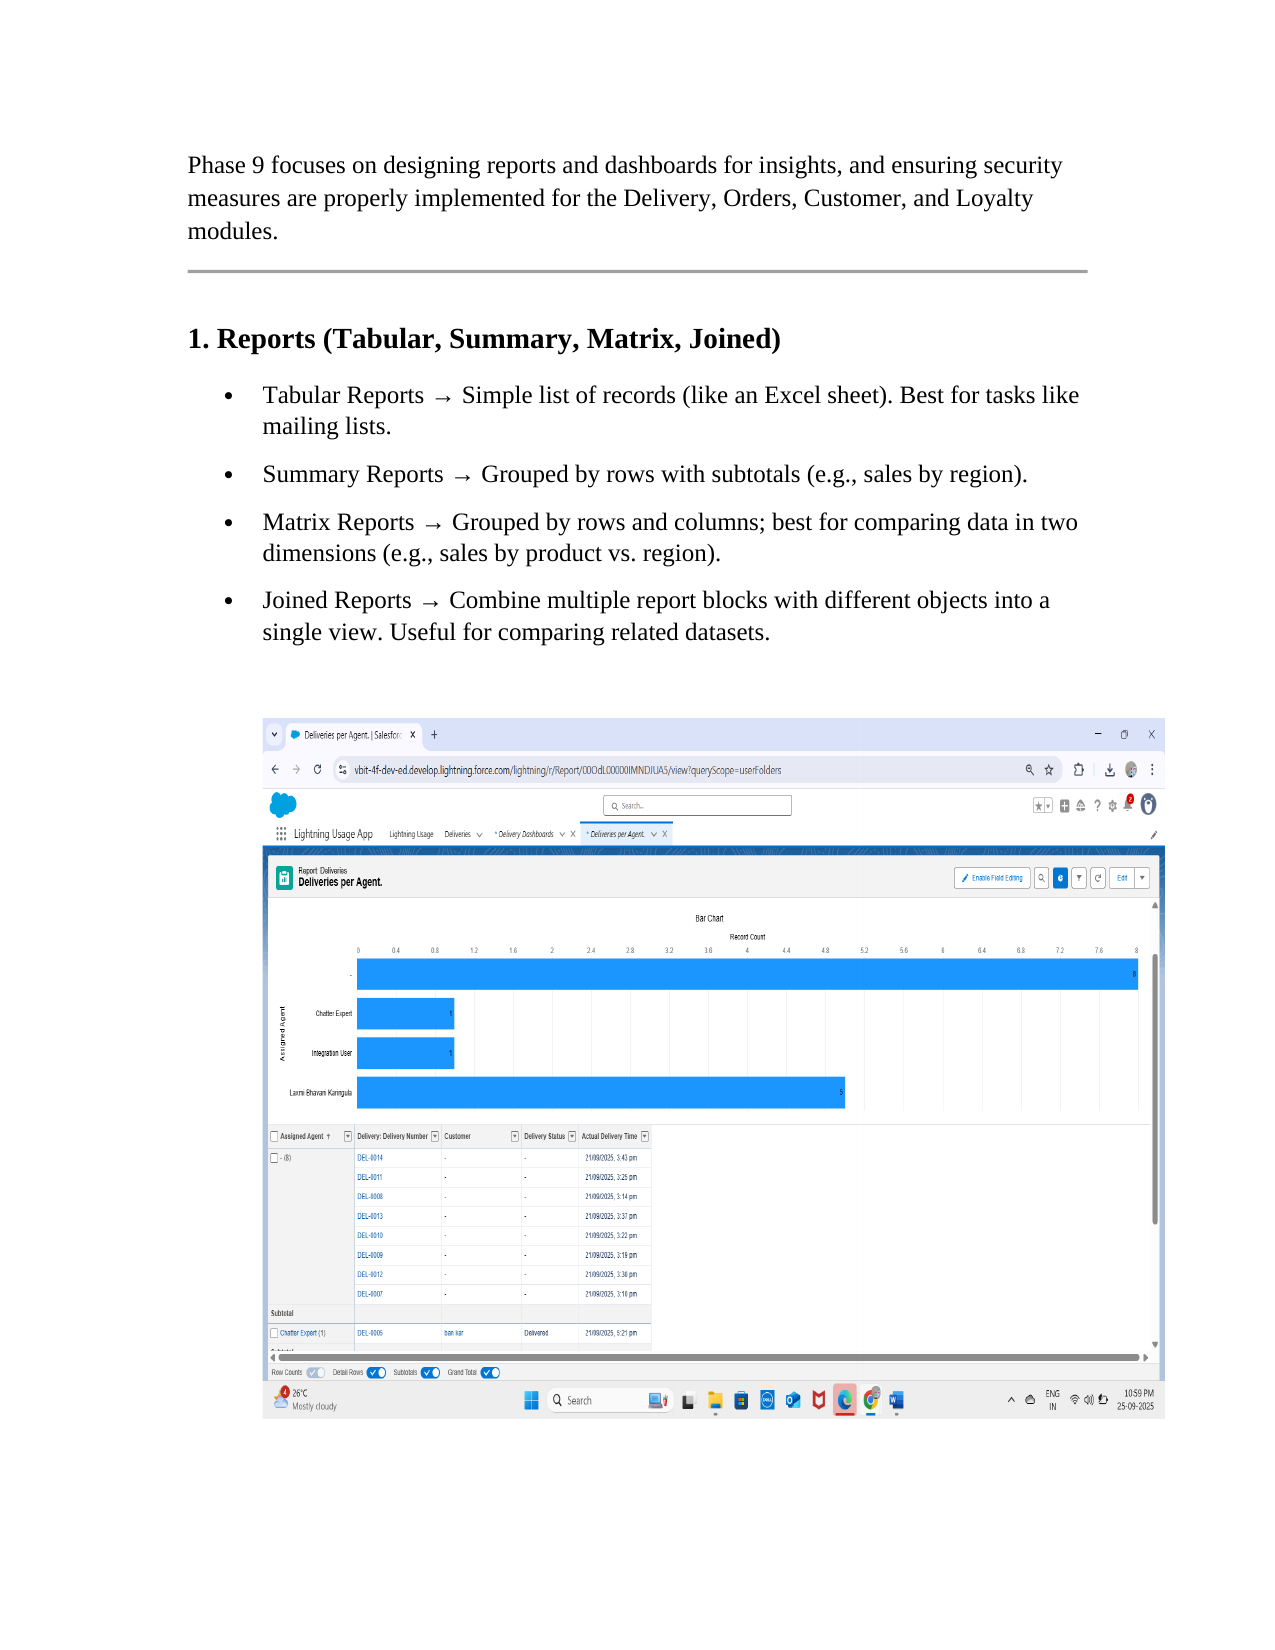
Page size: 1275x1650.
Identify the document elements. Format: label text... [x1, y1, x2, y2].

list Tabular Reports → Simple list of records (like an Excel sheet). Best for tasks like mailing lists. [225, 380, 1087, 440]
text 1. Reports (Tabular, Summary, Matrix, Joined) [187, 321, 1087, 354]
text Phase 9 focuses on designing reports and dashboards for insights, and ensuring security measures are properly implemented for the Delivery, Orders, Customer, and Loyalty modules. [187, 150, 1087, 245]
list Joined Reports → Combine multiple report blocks with different objects into a single view. Useful for comparing related datasets. [225, 586, 1087, 645]
list Matrix Reports → Grouped by rows and columns; best for comparing data in two dimensions (e.g., sales by product vs. region). [225, 507, 1087, 567]
picture [262, 718, 1165, 1419]
list Summary Reports → Grouped by rows with subtotals (e.g., sales by region). [225, 459, 1087, 488]
